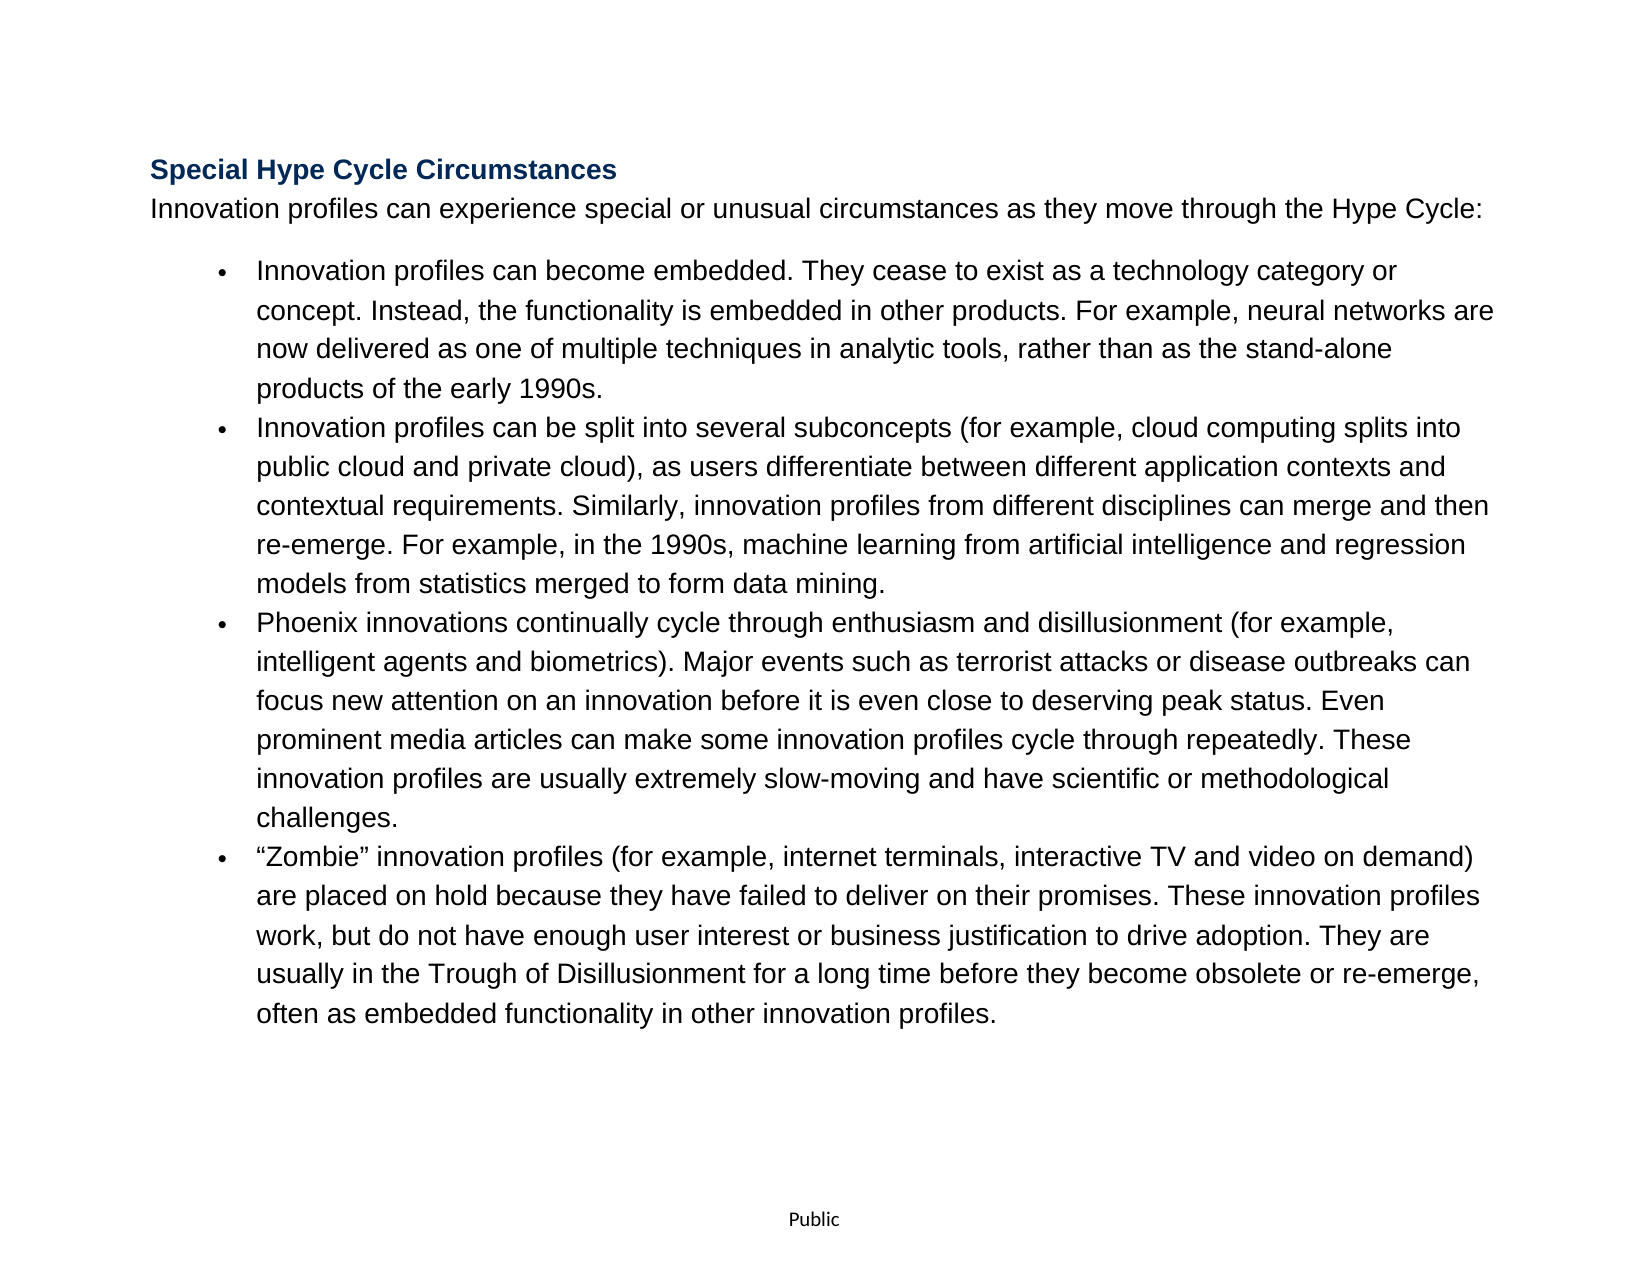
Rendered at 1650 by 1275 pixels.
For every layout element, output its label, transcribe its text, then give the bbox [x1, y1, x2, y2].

list Phoenix innovations continually cycle through enthusiasm and disillusionment (for example, intelligent agents and biometrics). Major events such as terrorist attacks or disease outbreaks can focus new attention on an innovation before it is even close to deserving peak status. Even prominent media articles can make some innovation profiles cycle through repeatedly. These innovation profiles are usually extremely slow-moving and have scientific or methodological challenges. [219, 599, 1500, 834]
list Innovation profiles can be split into several subconcepts (for example, cloud computing splits into public cloud and private cloud), as users differentiate between different application contexts and contextual requirements. Similarly, innovation profiles from different disciplines can merge and then re-emerge. For example, in the 1990s, machine learning from artificial intelligence and regression models from statistics merged to form data mining. [219, 404, 1500, 599]
text Innovation profiles can experience special or unusual circumstances as they move through the Hype Cycle: [150, 185, 1500, 224]
list “Zombie” innovation profiles (for example, internet terminals, interactive TV and video on demand) are placed on hold because they have failed to deliver on their promises. These innovation profiles work, but do not have enough user interest or business justification to drive adoption. They are usually in the Trough of Disillusionment for a long time before they become obsolete or re-emerge, often as embedded functionality in other innovation profiles. [219, 834, 1500, 1029]
subtitle Special Hype Cycle Circumstances [150, 150, 1500, 185]
list Innovation profiles can become embedded. They cease to exist as a technology category or concept. Instead, the functionality is embedded in other products. For example, neural networks are now delivered as one of multiple techniques in analytic tools, rather than as the stand-alone products of the early 1990s. [219, 248, 1500, 404]
